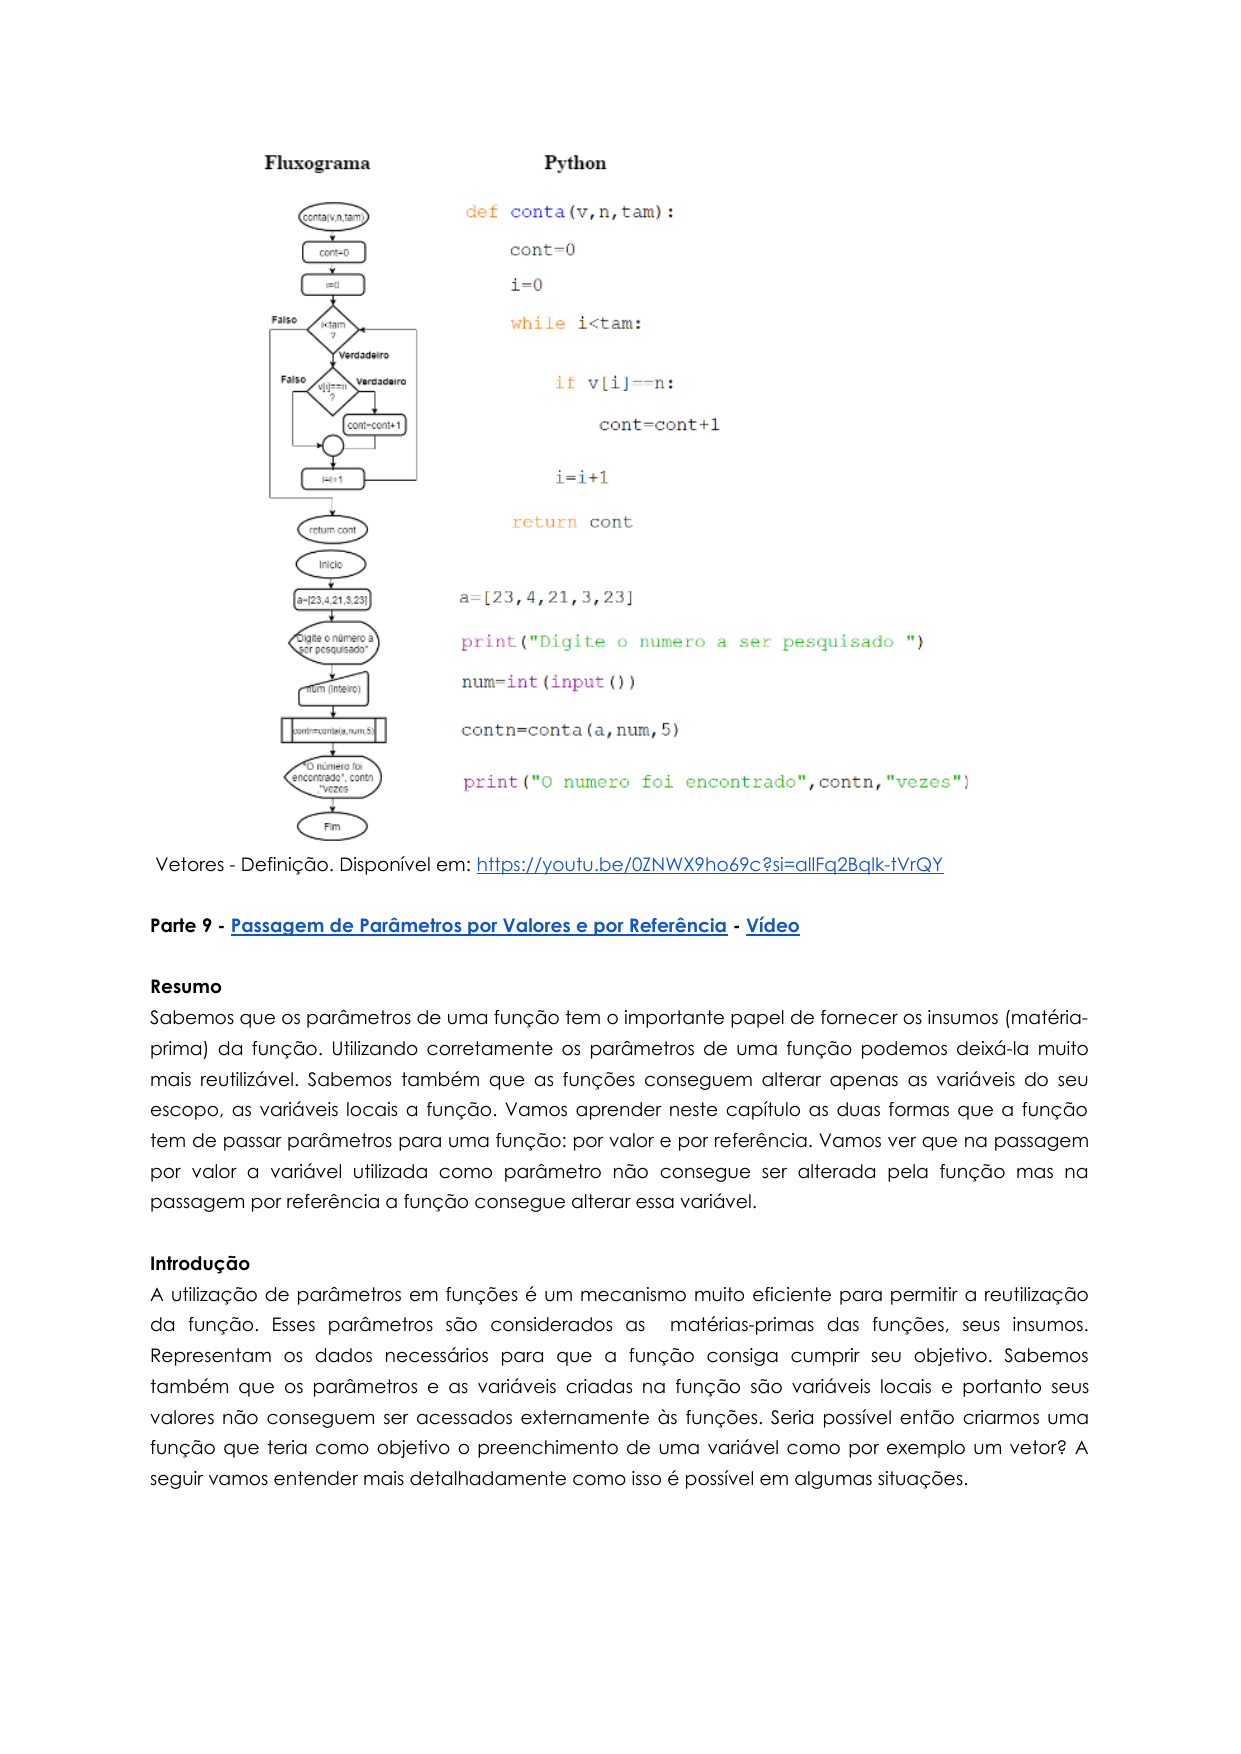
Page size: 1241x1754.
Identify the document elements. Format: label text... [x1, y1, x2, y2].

text A utilização de parâmetros em funções é um mecanismo muito eficiente para permitir a reutilização da função. Esses parâmetros são considerados as matérias-primas das funções, seus insumos. Representam os dados necessários para que a função consiga cumprir seu objetivo. Sabemos também que os parâmetros e as variáveis criadas na função são variáveis locais e portanto seus valores não conseguem ser acessados externamente às funções. Seria possível então criarmos uma função que teria como objetivo o preenchimento de uma variável como por exemplo um vetor? A seguir vamos entender mais detalhadamente como isso é possível em algumas situações. [150, 1280, 1090, 1491]
text Resumo [150, 973, 1090, 999]
text Sabemos que os parâmetros de uma função tem o importante papel de fornecer os insumos (matéria-prima) da função. Utilizando corretamente os parâmetros de uma função podemos deixá-la muito mais reutilizável. Sabemos também que as funções conseguem alterar apenas as variáveis do seu escopo, as variáveis locais a função. Vamos aprender neste capítulo as duas formas que a função tem de passar parâmetros para uma função: por valor e por referência. Vamos ver que na passagem por valor a variável utilizada como parâmetro não consegue ser alterada pela função mas na passagem por referência a função consegue alterar essa variável. [150, 1003, 1090, 1215]
text Vetores - Definição. Disponível em: https://youtu.be/0ZNWX9ho69c?si=allFq2Bqlk-tVrQY [150, 850, 1090, 877]
text Parte 9 - Passagem de Parâmetros por Valores e por Referência - Vídeo [150, 911, 1090, 938]
text Introdução [150, 1249, 1090, 1276]
picture [263, 150, 977, 846]
